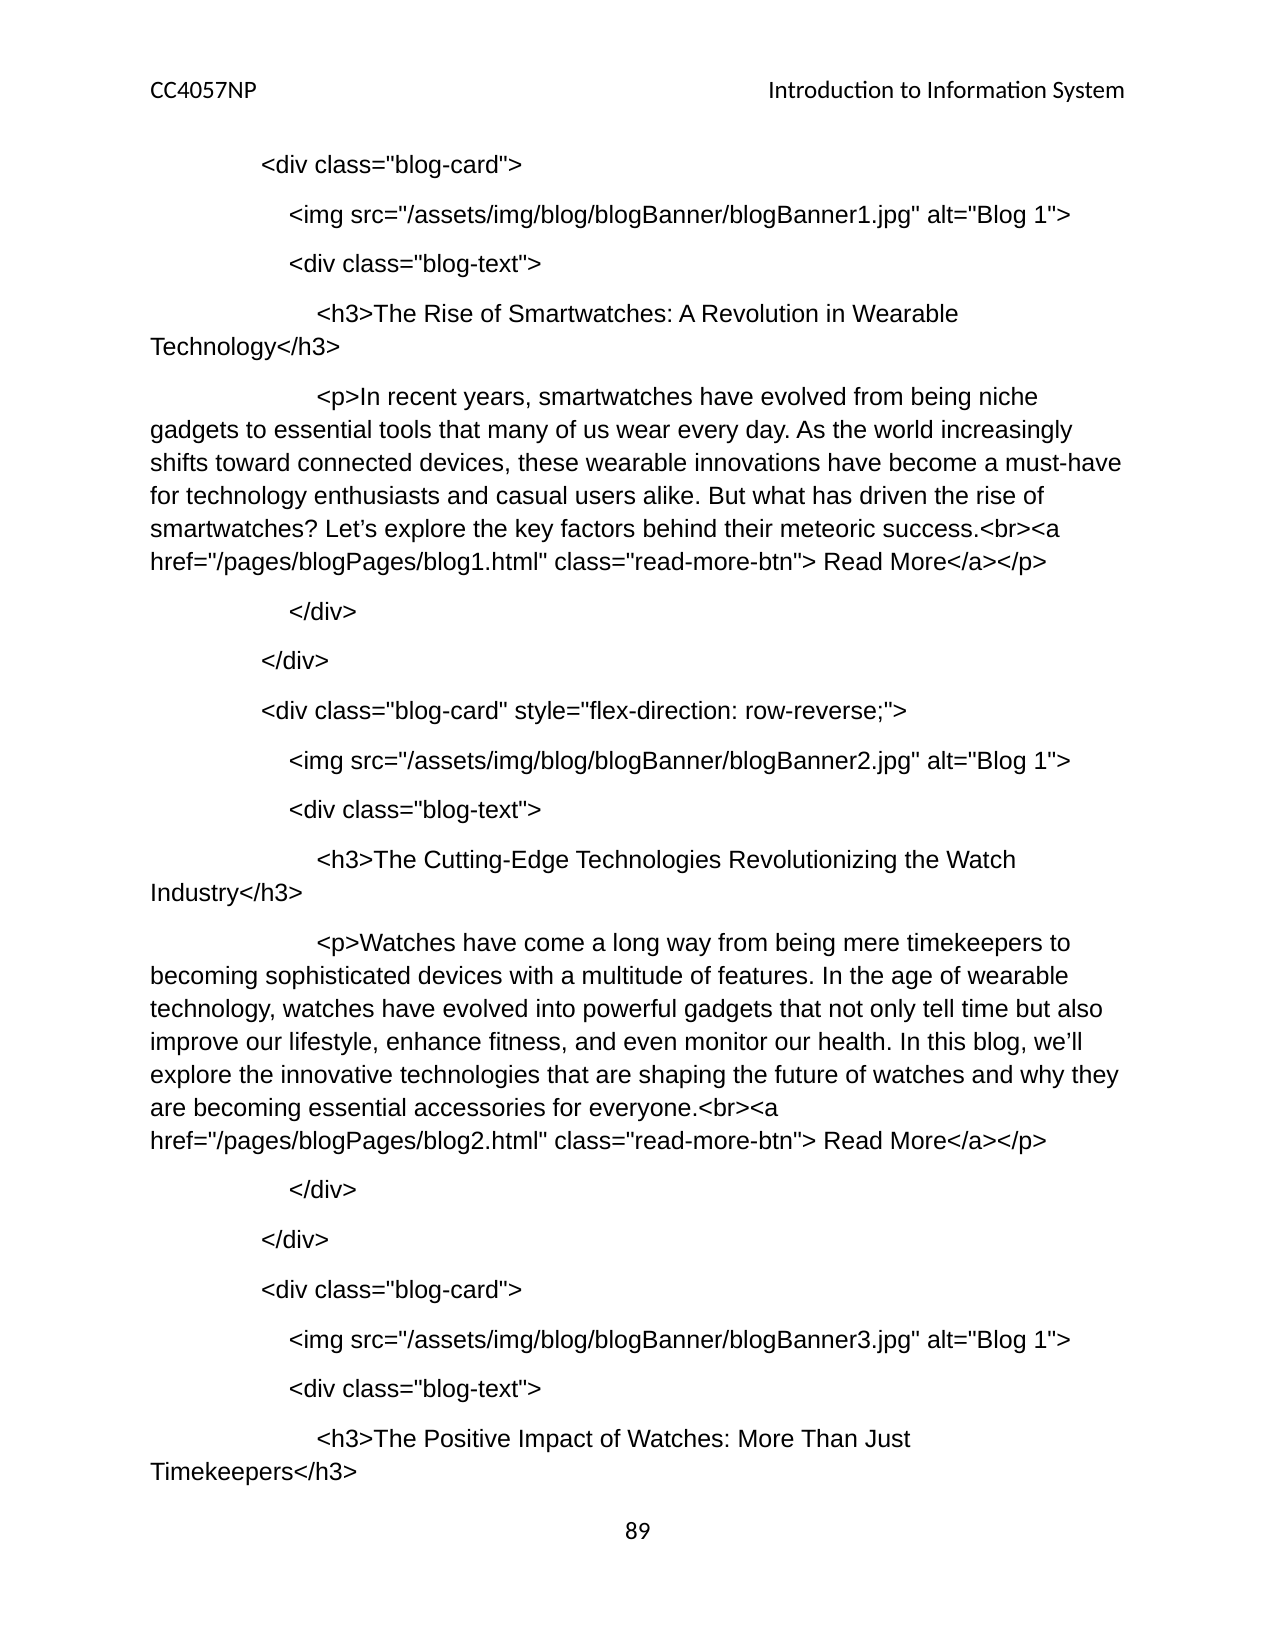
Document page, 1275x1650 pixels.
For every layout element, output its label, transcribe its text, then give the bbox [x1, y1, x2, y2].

text <p>Watches have come a long way from being mere timekeepers to becoming sophisticated devices with a multitude of features. In the age of wearable technology, watches have evolved into powerful gadgets that not only tell time but also improve our lifestyle, enhance fitness, and even monitor our health. In this blog, we’ll explore the innovative technologies that are shaping the future of watches and why they are becoming essential accessories for everyone.<br><a href="/pages/blogPages/blog2.html" class="read-more-btn"> Read More</a></p> [150, 928, 1125, 1154]
text </div> [150, 1225, 1125, 1254]
text <img src="/assets/img/blog/blogBanner/blogBanner1.jpg" alt="Blog 1"> [150, 200, 1125, 228]
text </div> [150, 646, 1125, 675]
text <div class="blog-card"> [150, 150, 1125, 179]
text </div> [150, 597, 1125, 625]
text <div class="blog-card"> [150, 1275, 1125, 1304]
text <h3>The Cutting-Edge Technologies Revolutionizing the Watch Industry</h3> [150, 845, 1125, 907]
text <div class="blog-card" style="flex-direction: row-reverse;"> [150, 696, 1125, 725]
text <h3>The Rise of Smartwatches: A Revolution in Wearable Technology</h3> [150, 299, 1125, 361]
text <img src="/assets/img/blog/blogBanner/blogBanner3.jpg" alt="Blog 1"> [150, 1324, 1125, 1353]
text <h3>The Positive Impact of Watches: More Than Just Timekeepers</h3> [150, 1424, 1125, 1486]
text </div> [150, 1176, 1125, 1204]
text <div class="blog-text"> [150, 795, 1125, 824]
text <p>In recent years, smartwatches have evolved from being niche gadgets to essential tools that many of us wear every day. As the world increasingly shifts toward connected devices, these wearable innovations have become a must-have for technology enthusiasts and casual users alike. But what has driven the rise of smartwatches? Let’s explore the key factors behind their meteoric success.<br><a href="/pages/blogPages/blog1.html" class="read-more-btn"> Read More</a></p> [150, 382, 1125, 576]
text <img src="/assets/img/blog/blogBanner/blogBanner2.jpg" alt="Blog 1"> [150, 746, 1125, 774]
text <div class="blog-text"> [150, 1374, 1125, 1403]
text <div class="blog-text"> [150, 249, 1125, 278]
